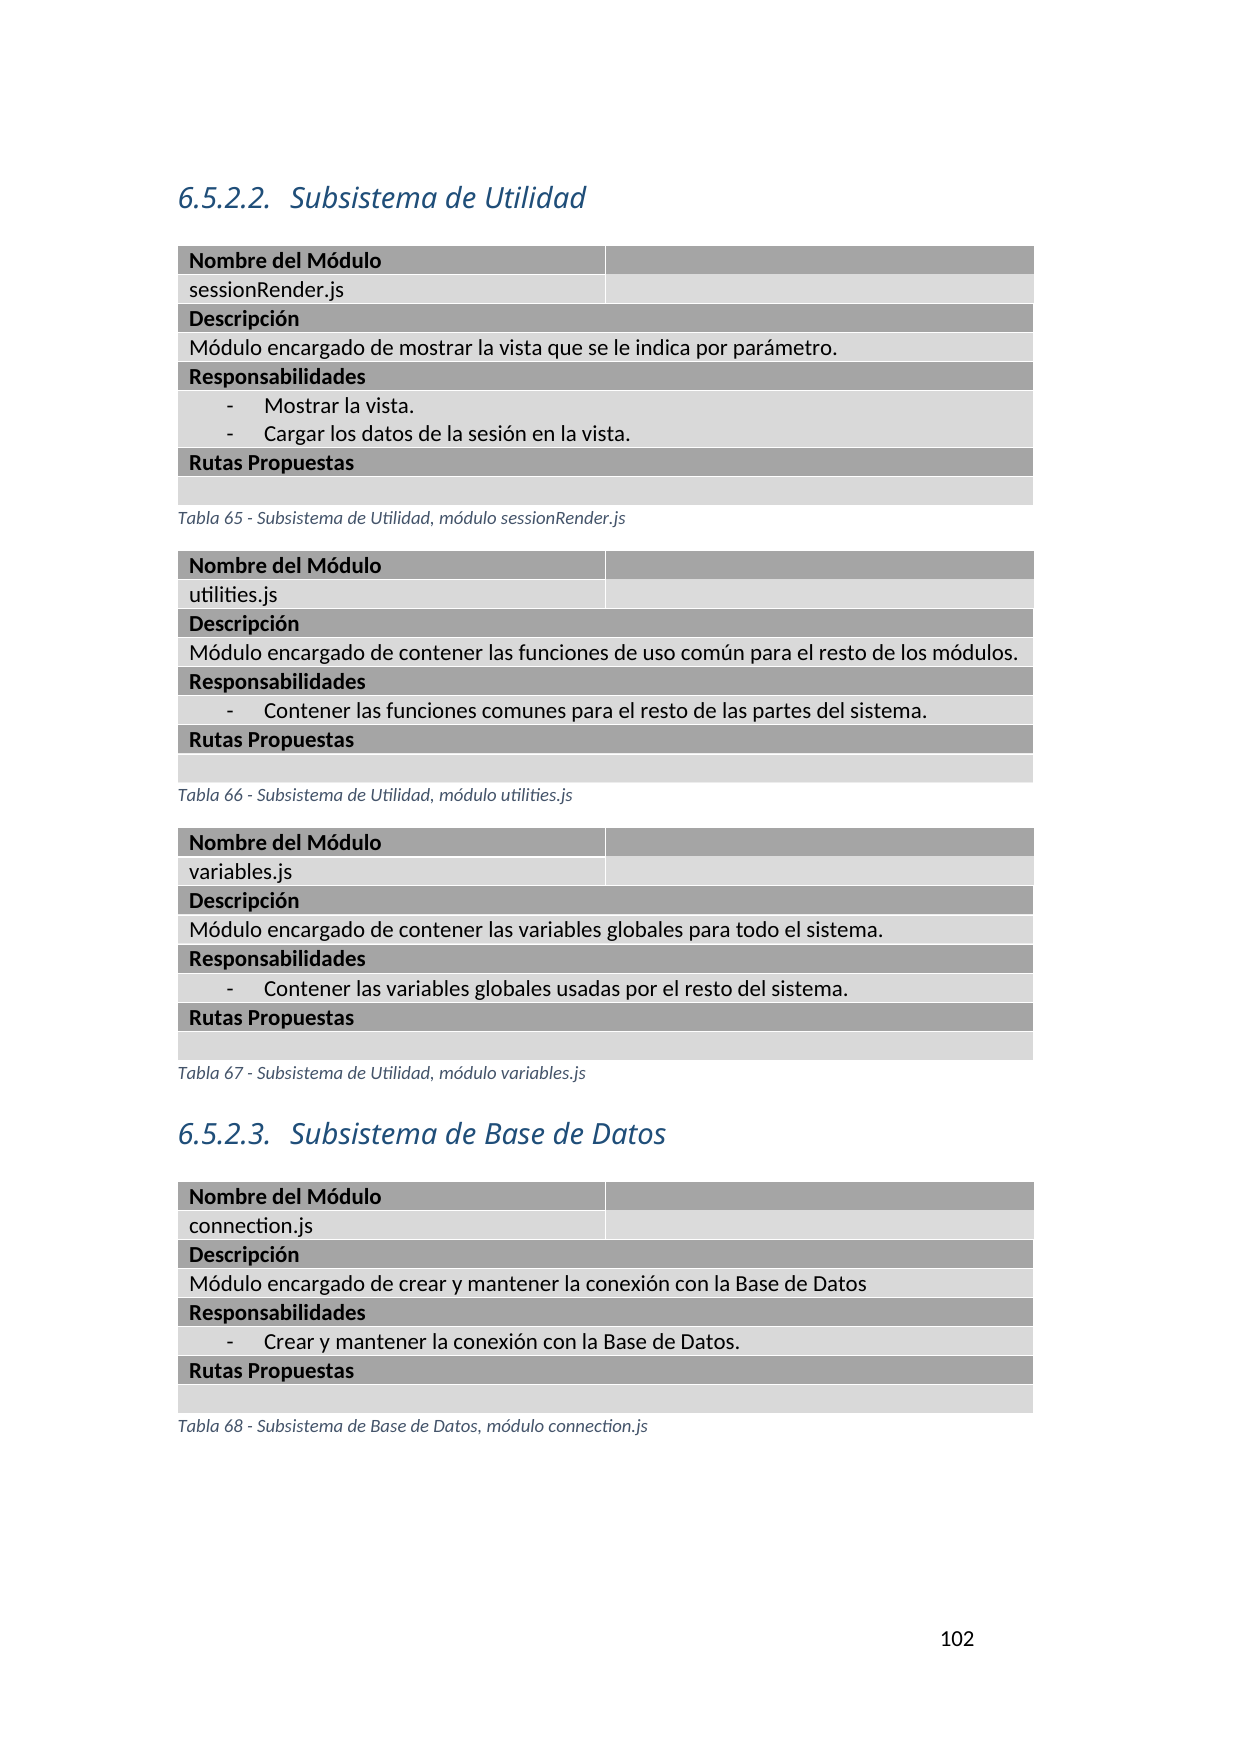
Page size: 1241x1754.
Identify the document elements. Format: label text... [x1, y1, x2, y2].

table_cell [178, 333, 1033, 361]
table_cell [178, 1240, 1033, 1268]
text Tabla 66 - Subsistema de Utilidad, módulo utilities.js [177, 784, 974, 806]
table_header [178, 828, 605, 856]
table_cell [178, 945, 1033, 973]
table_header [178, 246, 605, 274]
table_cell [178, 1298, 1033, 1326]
subtitle Subsistema de Utilidad [177, 177, 974, 217]
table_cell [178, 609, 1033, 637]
text Tabla 67 - Subsistema de Utilidad, módulo variables.js [177, 1061, 974, 1084]
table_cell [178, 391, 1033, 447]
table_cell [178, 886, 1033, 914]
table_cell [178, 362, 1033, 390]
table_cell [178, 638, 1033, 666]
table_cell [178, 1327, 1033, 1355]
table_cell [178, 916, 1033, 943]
subtitle Subsistema de Base de Datos [177, 1113, 974, 1153]
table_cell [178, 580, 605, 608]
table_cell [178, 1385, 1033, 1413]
text Tabla 68 - Subsistema de Base de Datos, módulo connection.js [177, 1414, 974, 1437]
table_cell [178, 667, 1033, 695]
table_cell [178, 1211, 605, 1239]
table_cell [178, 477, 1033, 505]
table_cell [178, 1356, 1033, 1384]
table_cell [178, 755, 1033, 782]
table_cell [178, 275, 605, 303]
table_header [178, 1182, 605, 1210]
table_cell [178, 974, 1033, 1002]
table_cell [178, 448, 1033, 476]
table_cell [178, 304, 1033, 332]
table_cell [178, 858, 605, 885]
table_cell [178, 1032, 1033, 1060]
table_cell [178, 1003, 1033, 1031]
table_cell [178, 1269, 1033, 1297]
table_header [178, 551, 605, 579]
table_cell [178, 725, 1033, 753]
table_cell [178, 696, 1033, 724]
text Tabla 65 - Subsistema de Utilidad, módulo sessionRender.js [177, 506, 974, 529]
